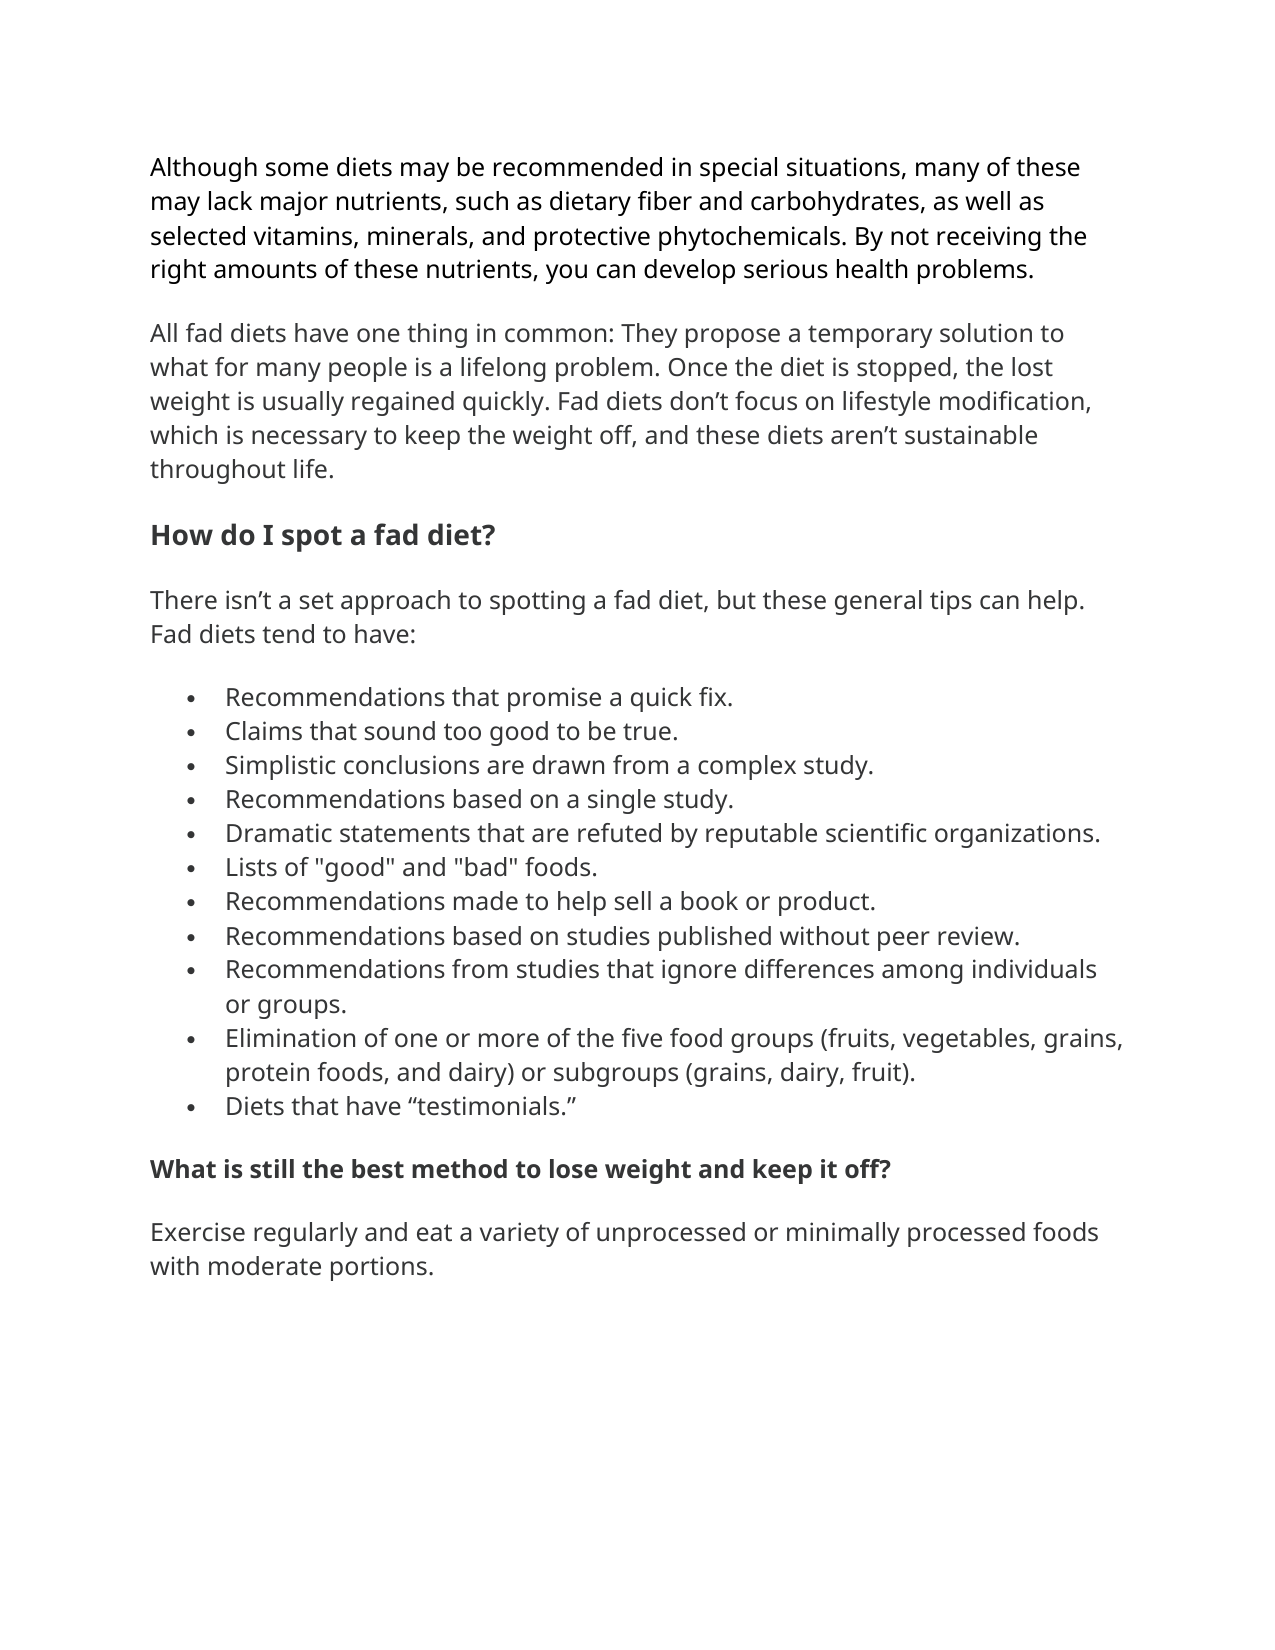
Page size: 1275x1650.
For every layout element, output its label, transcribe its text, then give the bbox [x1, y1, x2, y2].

subtitle How do I spot a fad diet? [150, 515, 1125, 553]
list Recommendations made to help sell a book or product. [187, 884, 1125, 918]
list Claims that sound too good to be true. [187, 714, 1125, 748]
text All fad diets have one thing in common: They propose a temporary solution to what for many people is a lifelong problem. Once the diet is stopped, the lost weight is usually regained quickly. Fad diets don’t focus on lifestyle modification, which is necessary to keep the weight off, and these diets aren’t sustainable throughout life. [150, 315, 1125, 486]
text Exercise regularly and eat a variety of unprocessed or minimally processed foods with moderate portions. [150, 1215, 1125, 1283]
text There isn’t a set approach to spotting a fad diet, but these general tips can help. Fad diets tend to have: [150, 582, 1125, 651]
list Recommendations based on studies published without peer review. [187, 918, 1125, 952]
list Elimination of one or more of the five food groups (fruits, vegetables, grains, protein foods, and dairy) or subgroups (grains, dairy, fruit). [187, 1020, 1125, 1088]
text What is still the best method to lose weight and keep it off? [150, 1152, 1125, 1186]
list Recommendations from studies that ignore differences among individuals or groups. [187, 952, 1125, 1020]
list Dramatic statements that are refuted by reputable scientific organizations. [187, 816, 1125, 850]
list Diets that have “testimonials.” [187, 1088, 1125, 1122]
list Recommendations that promise a quick fix. [187, 680, 1125, 714]
list Recommendations based on a single study. [187, 782, 1125, 816]
list Lists of "good" and "bad" foods. [187, 850, 1125, 884]
text Although some diets may be recommended in special situations, many of these may lack major nutrients, such as dietary fiber and carbohydrates, as well as selected vitamins, minerals, and protective phytochemicals. By not receiving the right amounts of these nutrients, you can develop serious health problems. [150, 150, 1125, 286]
list Simplistic conclusions are drawn from a complex study. [187, 748, 1125, 782]
